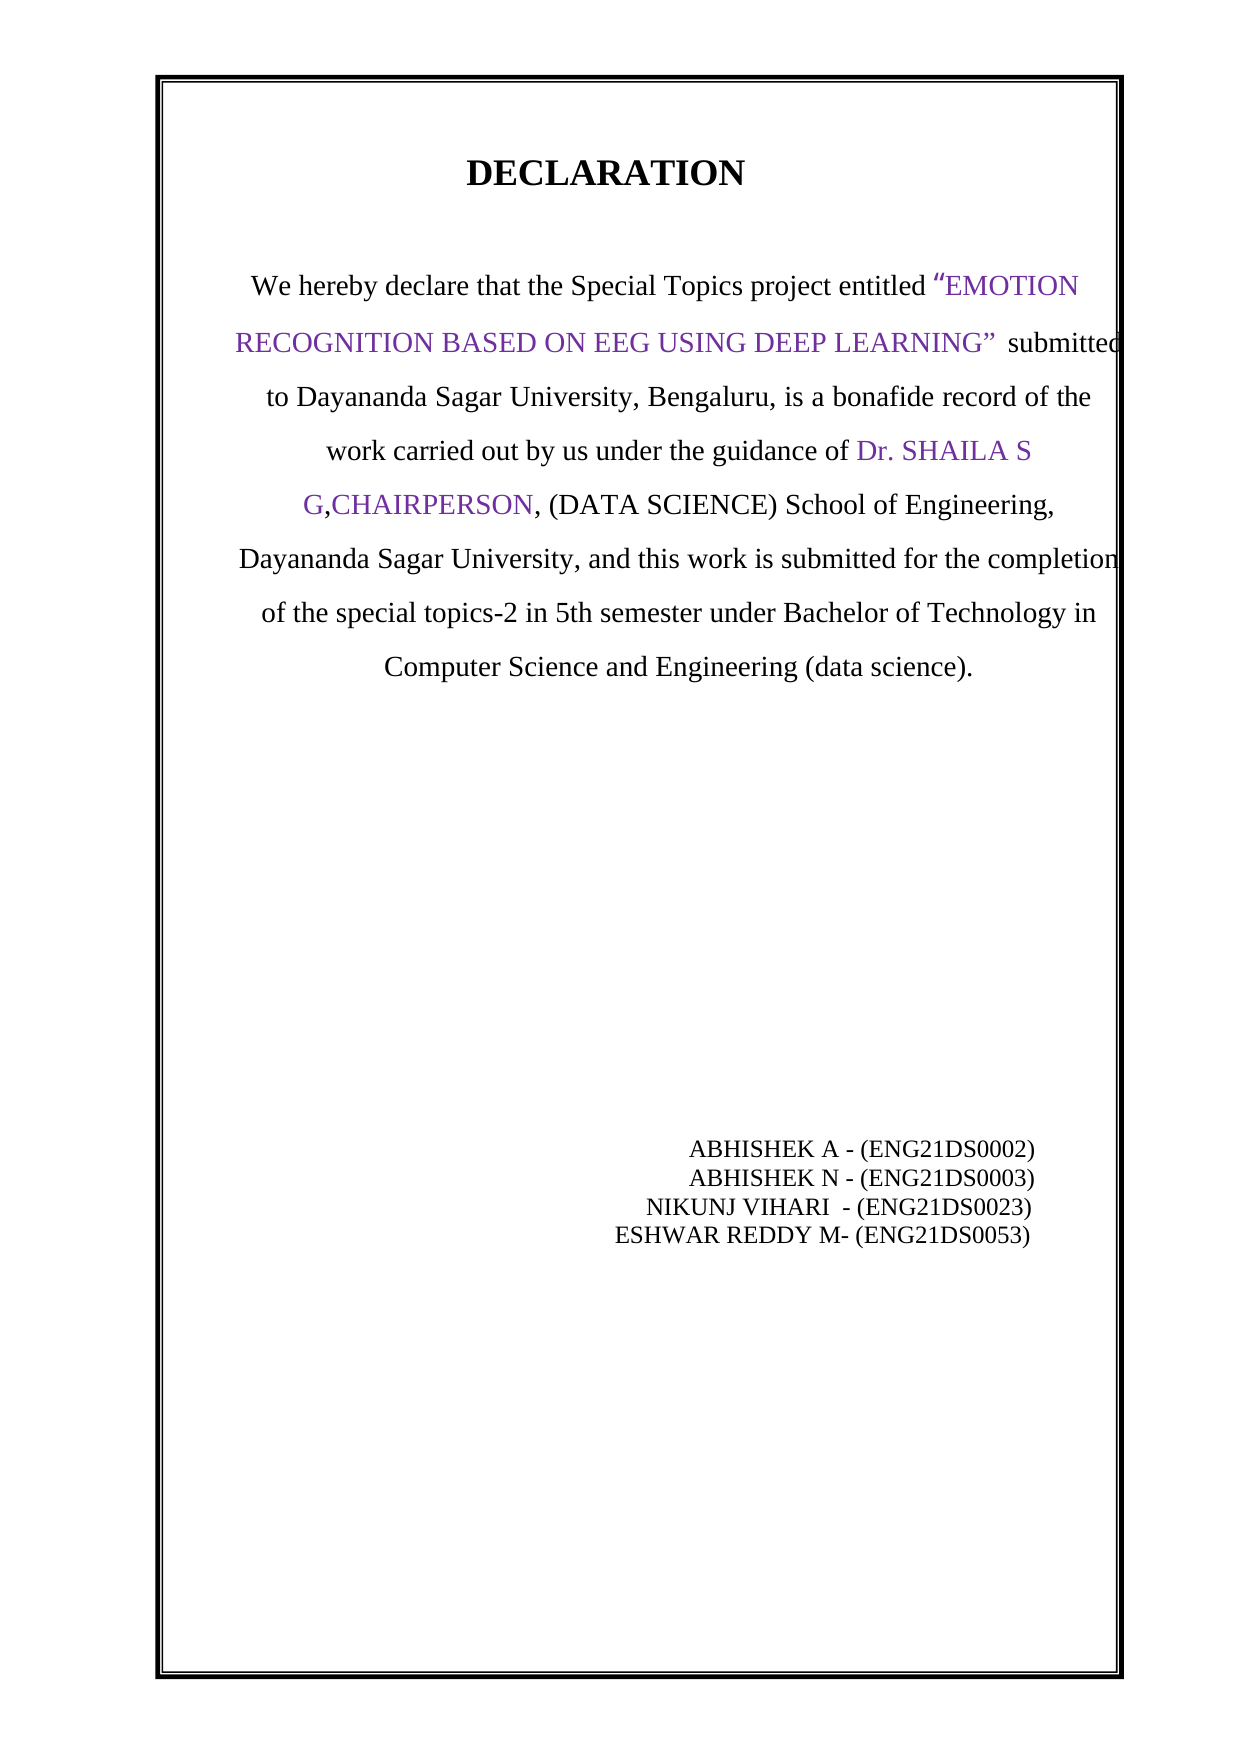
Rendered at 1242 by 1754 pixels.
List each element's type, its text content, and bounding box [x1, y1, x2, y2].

text We hereby declare that the Special Topics project entitled “EMOTION RECOGNITION BASED ON EEG USING DEEP LEARNING” submitted to Dayananda Sagar University, Bengaluru, is a bonafide record of the work carried out by us under the guidance of Dr. SHAILA S G,CHAIRPERSON, (DATA SCIENCE) School of Engineering, Dayananda Sagar University, and this work is submitted for the completion of the special topics-2 in 5th semester under Bachelor of Technology in Computer Science and Engineering (data science). [207, 262, 1123, 683]
text ESHWAR REDDY M- (ENG21DS0053) [164, 1221, 1035, 1249]
subtitle DECLARATION [164, 150, 1047, 193]
text NIKUNJ VIHARI - (ENG21DS0023) [164, 1192, 1035, 1221]
text ABHISHEK A - (ENG21DS0002) ABHISHEK N - (ENG21DS0003) [606, 1134, 1035, 1192]
